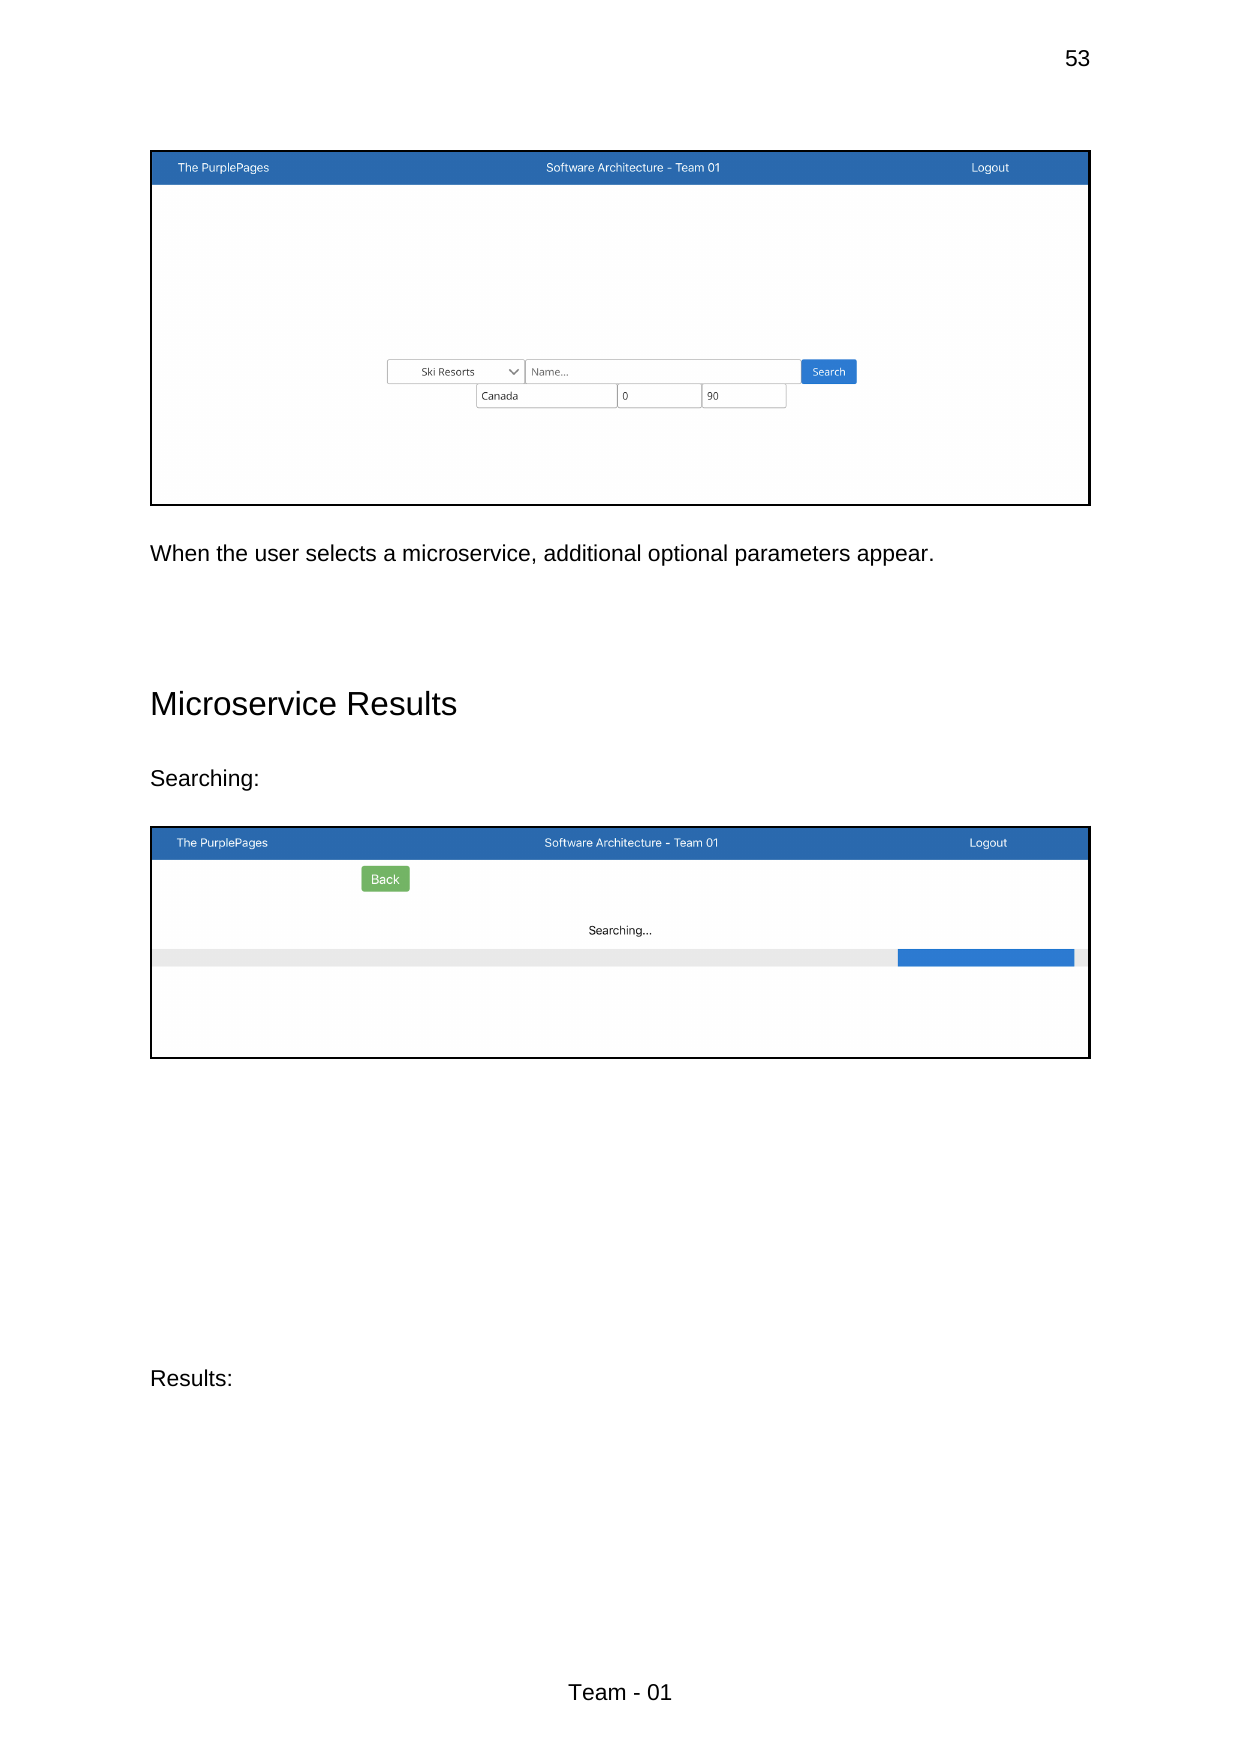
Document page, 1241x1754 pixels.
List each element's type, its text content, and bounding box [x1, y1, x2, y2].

text When the user selects a microservice, additional optional parameters appear. [150, 540, 1090, 567]
picture [152, 828, 1088, 1057]
text Results: [150, 1365, 1090, 1391]
text Searching: [150, 765, 1090, 791]
subtitle Microservice Results [150, 684, 1090, 722]
picture [152, 152, 1088, 504]
